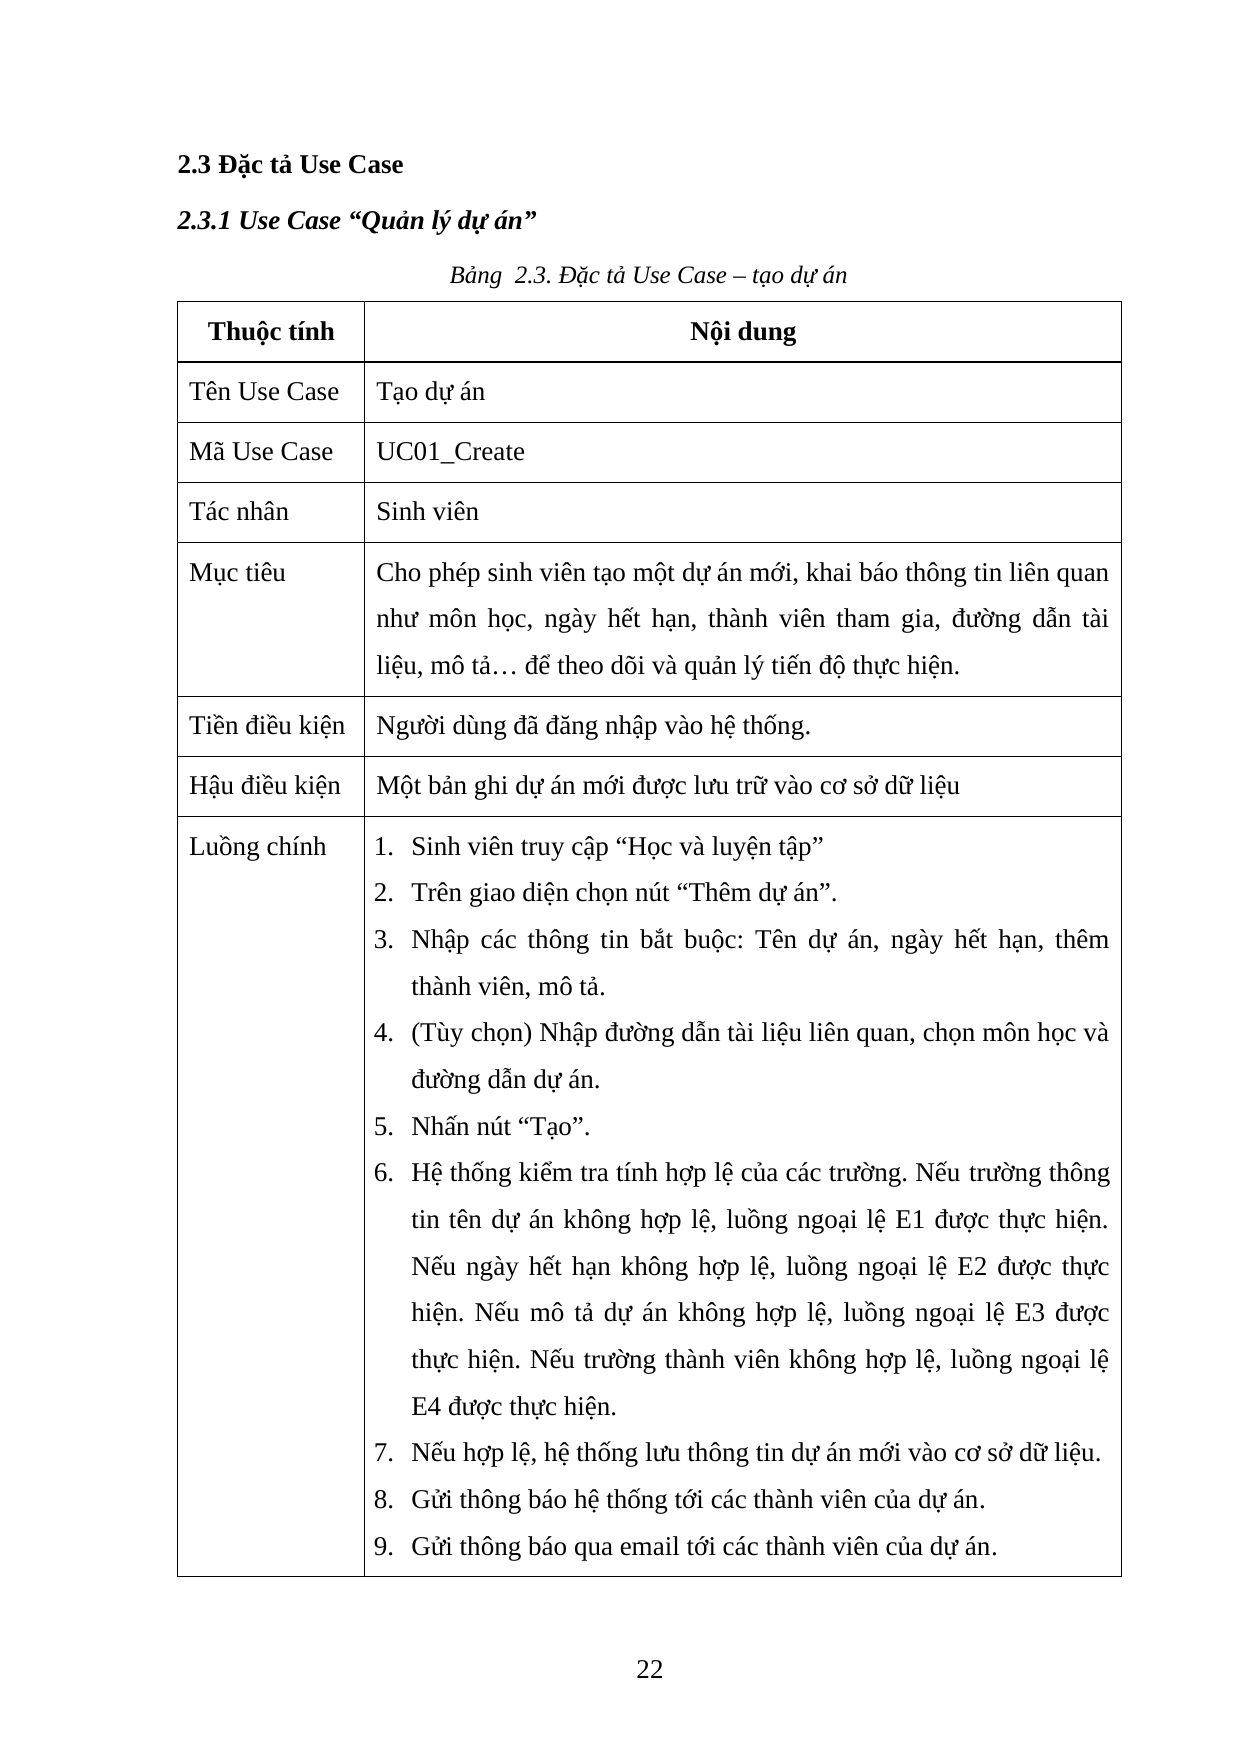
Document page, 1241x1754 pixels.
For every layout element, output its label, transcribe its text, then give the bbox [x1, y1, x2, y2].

table_cell Tên Use Case [178, 363, 364, 422]
table_cell Tạo dự án [365, 363, 1121, 422]
table_cell Một bản ghi dự án mới được lưu trữ vào cơ sở dữ liệu [365, 757, 1121, 816]
table_cell Cho phép sinh viên tạo một dự án mới, khai báo thông tin liên quan như môn học, ngày hết hạn, thành viên tham gia, đường dẫn tài liệu, mô tả… để theo dõi và quản lý tiến độ thực hiện. [365, 543, 1121, 696]
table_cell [365, 817, 1121, 1576]
table_cell Tiền điều kiện [178, 697, 364, 756]
table_cell Người dùng đã đăng nhập vào hệ thống. [365, 697, 1121, 756]
table_cell Luồng chính [178, 817, 364, 1576]
table_cell Mục tiêu [178, 543, 364, 696]
table_header Nội dung [365, 302, 1121, 361]
table_cell Hậu điều kiện [178, 757, 364, 816]
table_cell Sinh viên [365, 483, 1121, 542]
table_header Thuộc tính [178, 302, 364, 361]
subtitle 2.3 Đặc tả Use Case [177, 148, 1122, 179]
table_cell UC01_Create [365, 423, 1121, 482]
table_cell Tác nhân [178, 483, 364, 542]
subtitle 2.3.1 Use Case “Quản lý dự án” [177, 204, 1122, 235]
table_cell Mã Use Case [178, 423, 364, 482]
